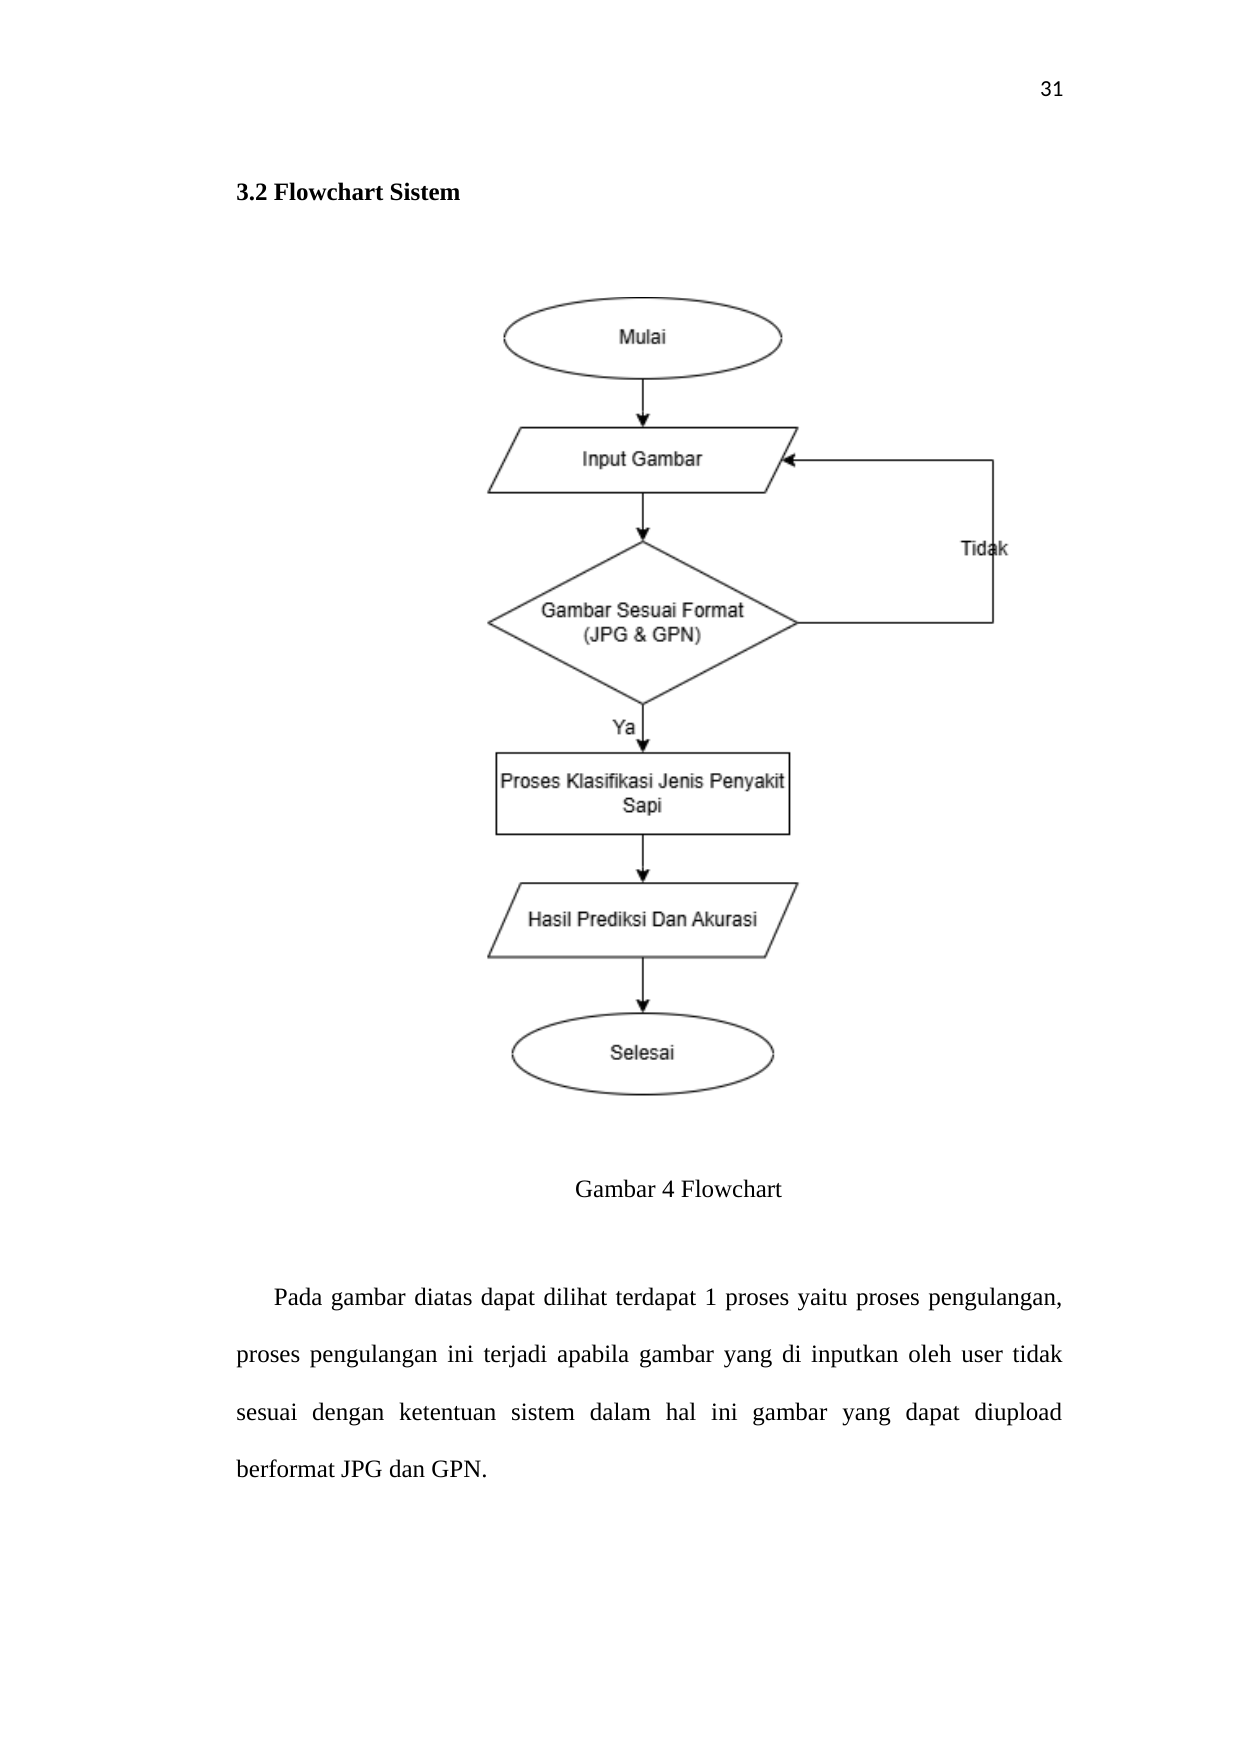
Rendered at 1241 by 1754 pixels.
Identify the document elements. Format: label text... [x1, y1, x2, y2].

text Pada gambar diatas dapat dilihat terdapat 1 proses yaitu proses pengulangan, proses pengulangan ini terjadi apabila gambar yang di inputkan oleh user tidak sesuai dengan ketentuan sistem dalam hal ini gambar yang dapat diupload berformat JPG dan GPN. [236, 1282, 1063, 1483]
picture [276, 297, 1043, 1124]
subtitle Flowchart Sistem [236, 177, 1063, 206]
